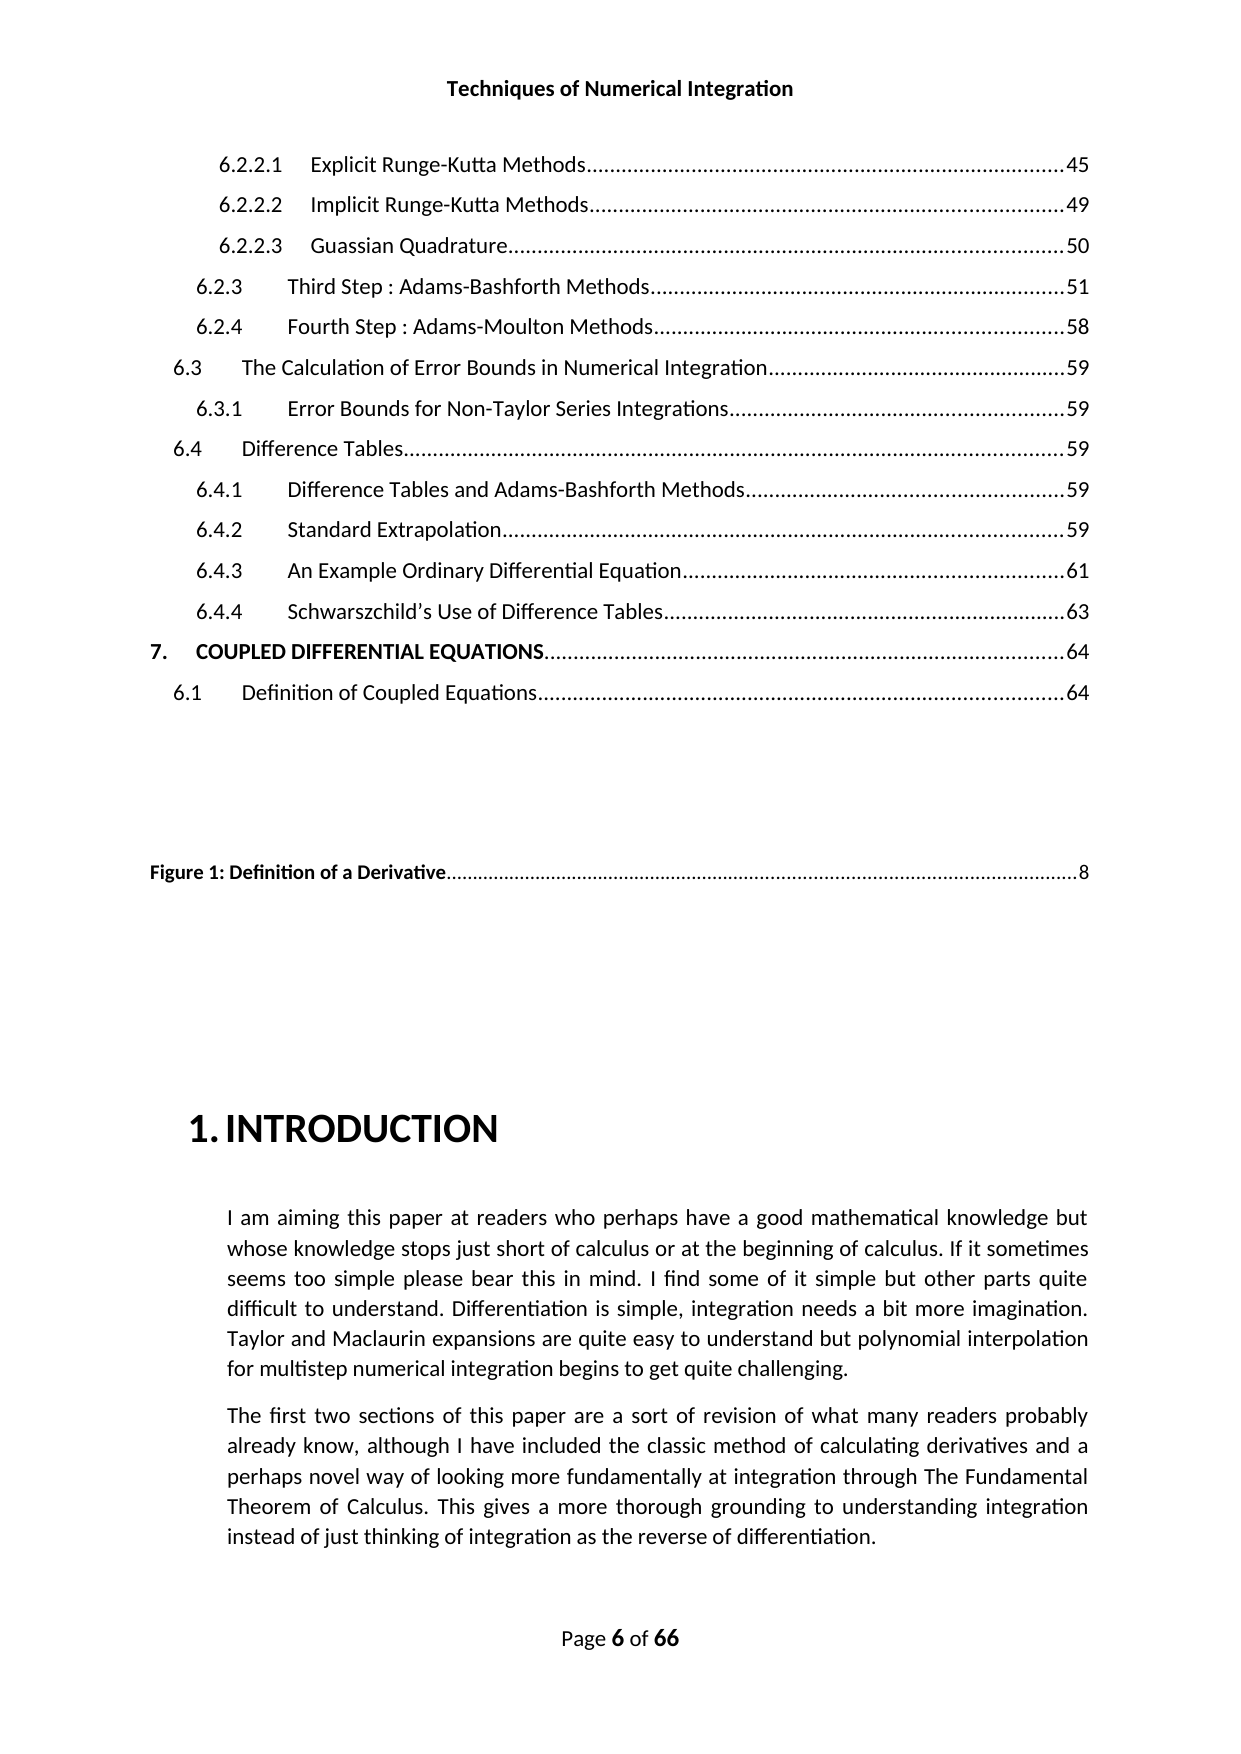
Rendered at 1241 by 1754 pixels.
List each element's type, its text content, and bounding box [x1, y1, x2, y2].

text I am aiming this paper at readers who perhaps have a good mathematical knowledge but whose knowledge stops just short of calculus or at the beginning of calculus. If it sometimes seems too simple please bear this in mind. I find some of it simple but other parts quite difficult to understand. Differentiation is simple, integration needs a bit more imagination. Taylor and Maclaurin expansions are quite easy to understand but polynomial interpolation for multistep numerical integration begins to get quite challenging. [227, 1203, 1090, 1383]
text Figure 1: Definition of a Derivative 8 [150, 859, 1090, 885]
subtitle INTRODUCTION [187, 1102, 1090, 1153]
text The first two sections of this paper are a sort of revision of what many readers probably already know, although I have included the classic method of calculating derivatives and a perhaps novel way of looking more fundamentally at integration through The Fundamental Theorem of Calculus. This gives a more thorough grounding to understanding integration instead of just thinking of integration as the reverse of differentiation. [227, 1401, 1090, 1550]
